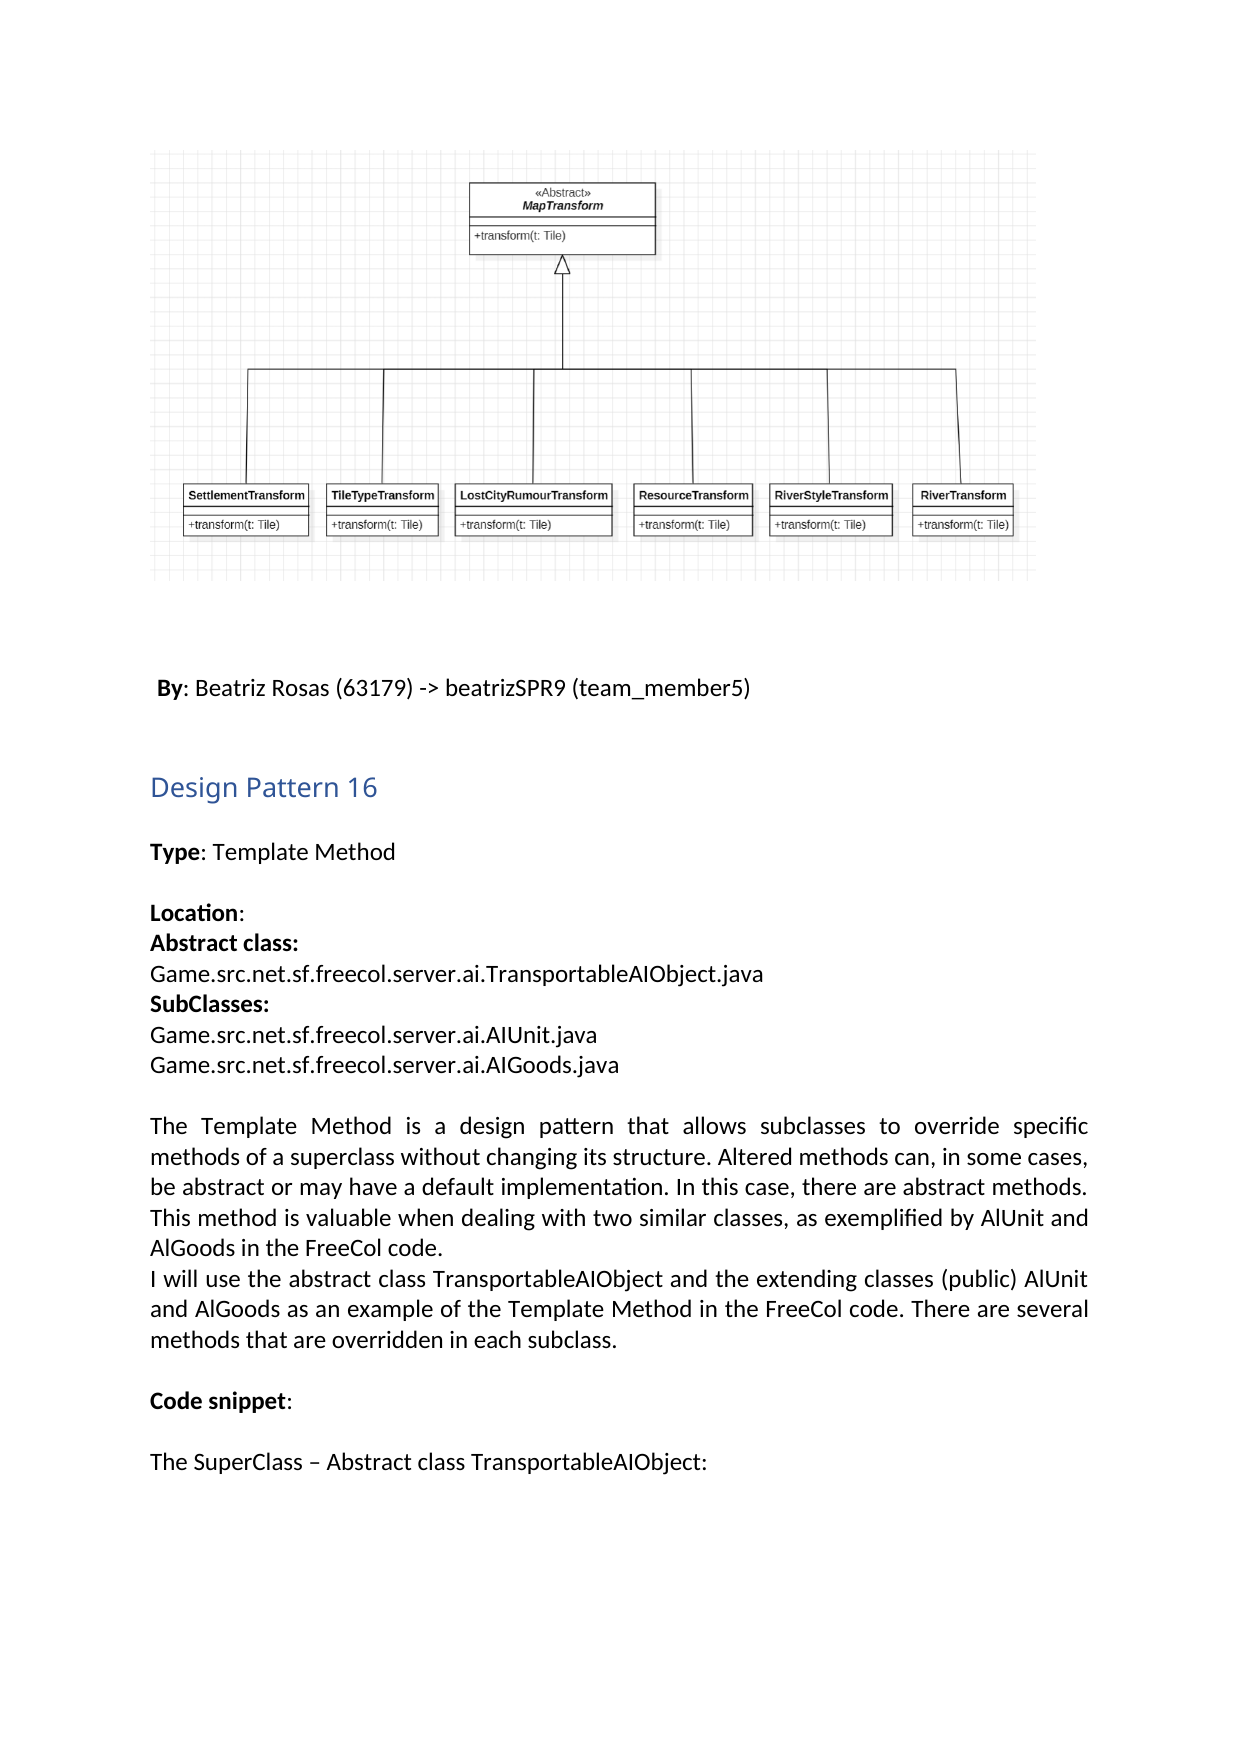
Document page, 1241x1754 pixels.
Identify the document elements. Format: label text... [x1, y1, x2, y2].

text Type: Template Method [150, 836, 1090, 866]
text Abstract class: [150, 927, 1090, 958]
text By: Beatriz Rosas (63179) -> beatrizSPR9 (team_member5) [157, 673, 1090, 703]
text Game.src.net.sf.freecol.server.ai.AIUnit.java [150, 1019, 1090, 1049]
subtitle Design Pattern 16 [150, 768, 1090, 805]
picture [150, 150, 1036, 581]
text The Template Method is a design pattern that allows subclasses to override specific methods of a superclass without changing its structure. Altered methods can, in some cases, be abstract or may have a default implementation. In this case, there are abstract methods. This method is valuable when dealing with two similar classes, as exemplified by AlUnit and AlGoods in the FreeCol code. [150, 1110, 1090, 1263]
text Game.src.net.sf.freecol.server.ai.TransportableAIObject.java [150, 958, 1090, 988]
text Location: [150, 897, 1090, 927]
text The SuperClass – Abstract class TransportableAIObject: [150, 1446, 1090, 1477]
text Game.src.net.sf.freecol.server.ai.AIGoods.java [150, 1049, 1090, 1080]
text I will use the abstract class TransportableAIObject and the extending classes (public) AlUnit and AlGoods as an example of the Template Method in the FreeCol code. There are several methods that are overridden in each subclass. [150, 1263, 1090, 1354]
text SubClasses: [150, 988, 1090, 1019]
text Code snippet: [150, 1385, 1090, 1416]
